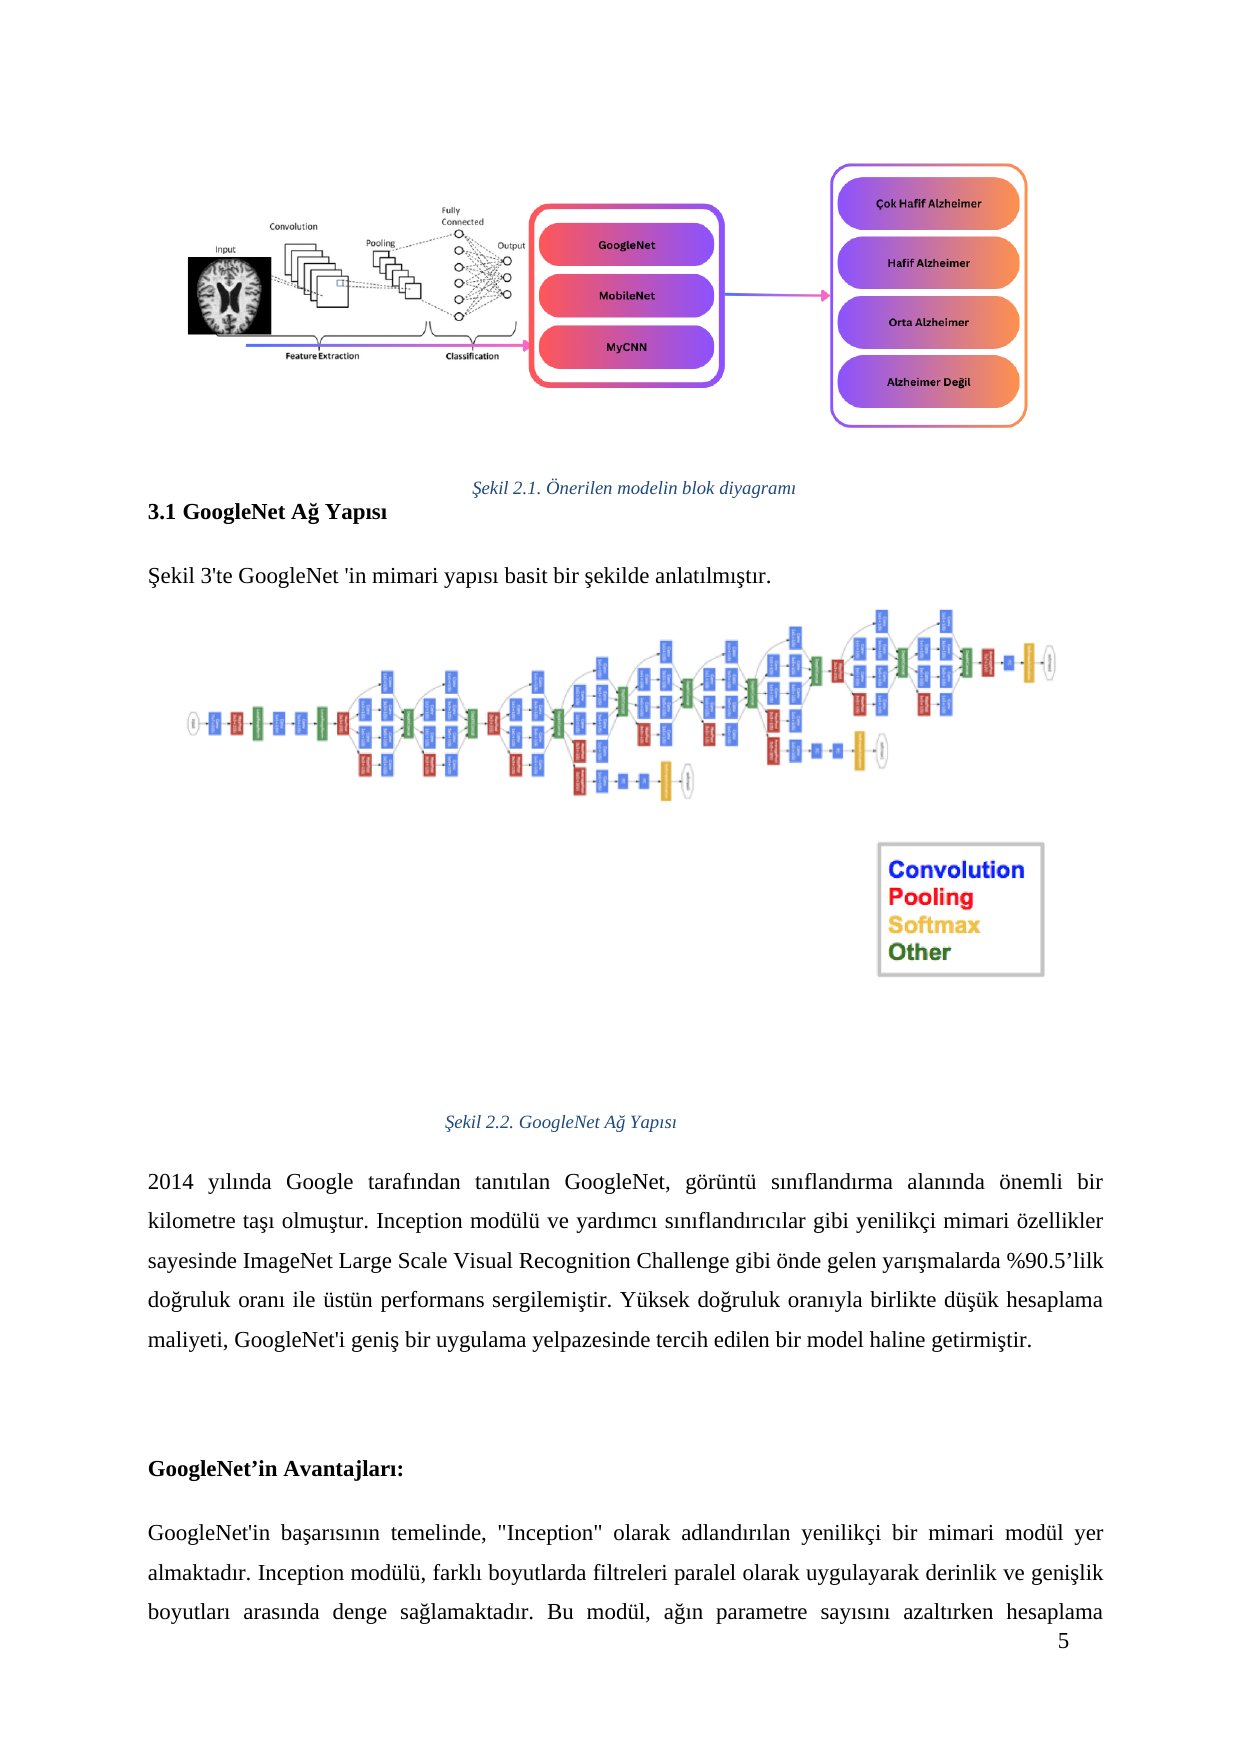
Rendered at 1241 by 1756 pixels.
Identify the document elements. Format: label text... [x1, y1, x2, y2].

text Şekil 2.2. GoogleNet Ağ Yapısı [19, 1111, 1105, 1132]
text 2014 yılında Google tarafından tanıtılan GoogleNet, görüntü sınıflandırma alanında önemli bir kilometre taşı olmuştur. Inception modülü ve yardımcı sınıflandırıcılar gibi yenilikçi mimari özellikler sayesinde ImageNet Large Scale Visual Recognition Challenge gibi önde gelen yarışmalarda %90.5’lilk doğruluk oranı ile üstün performans sergilemiştir. Yüksek doğruluk oranıyla birlikte düşük hesaplama maliyeti, GoogleNet'i geniş bir uygulama yelpazesinde tercih edilen bir model haline getirmiştir. [148, 1168, 1105, 1352]
picture [166, 607, 1074, 995]
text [148, 1519, 1105, 1625]
subtitle GoogleNet Ağ Yapısı [148, 498, 1105, 524]
text GoogleNet’in Avantajları: [148, 1455, 1105, 1481]
picture [147, 122, 1087, 461]
text Şekil 3'te GoogleNet 'in mimari yapısı basit bir şekilde anlatılmıştır. [148, 563, 1105, 589]
